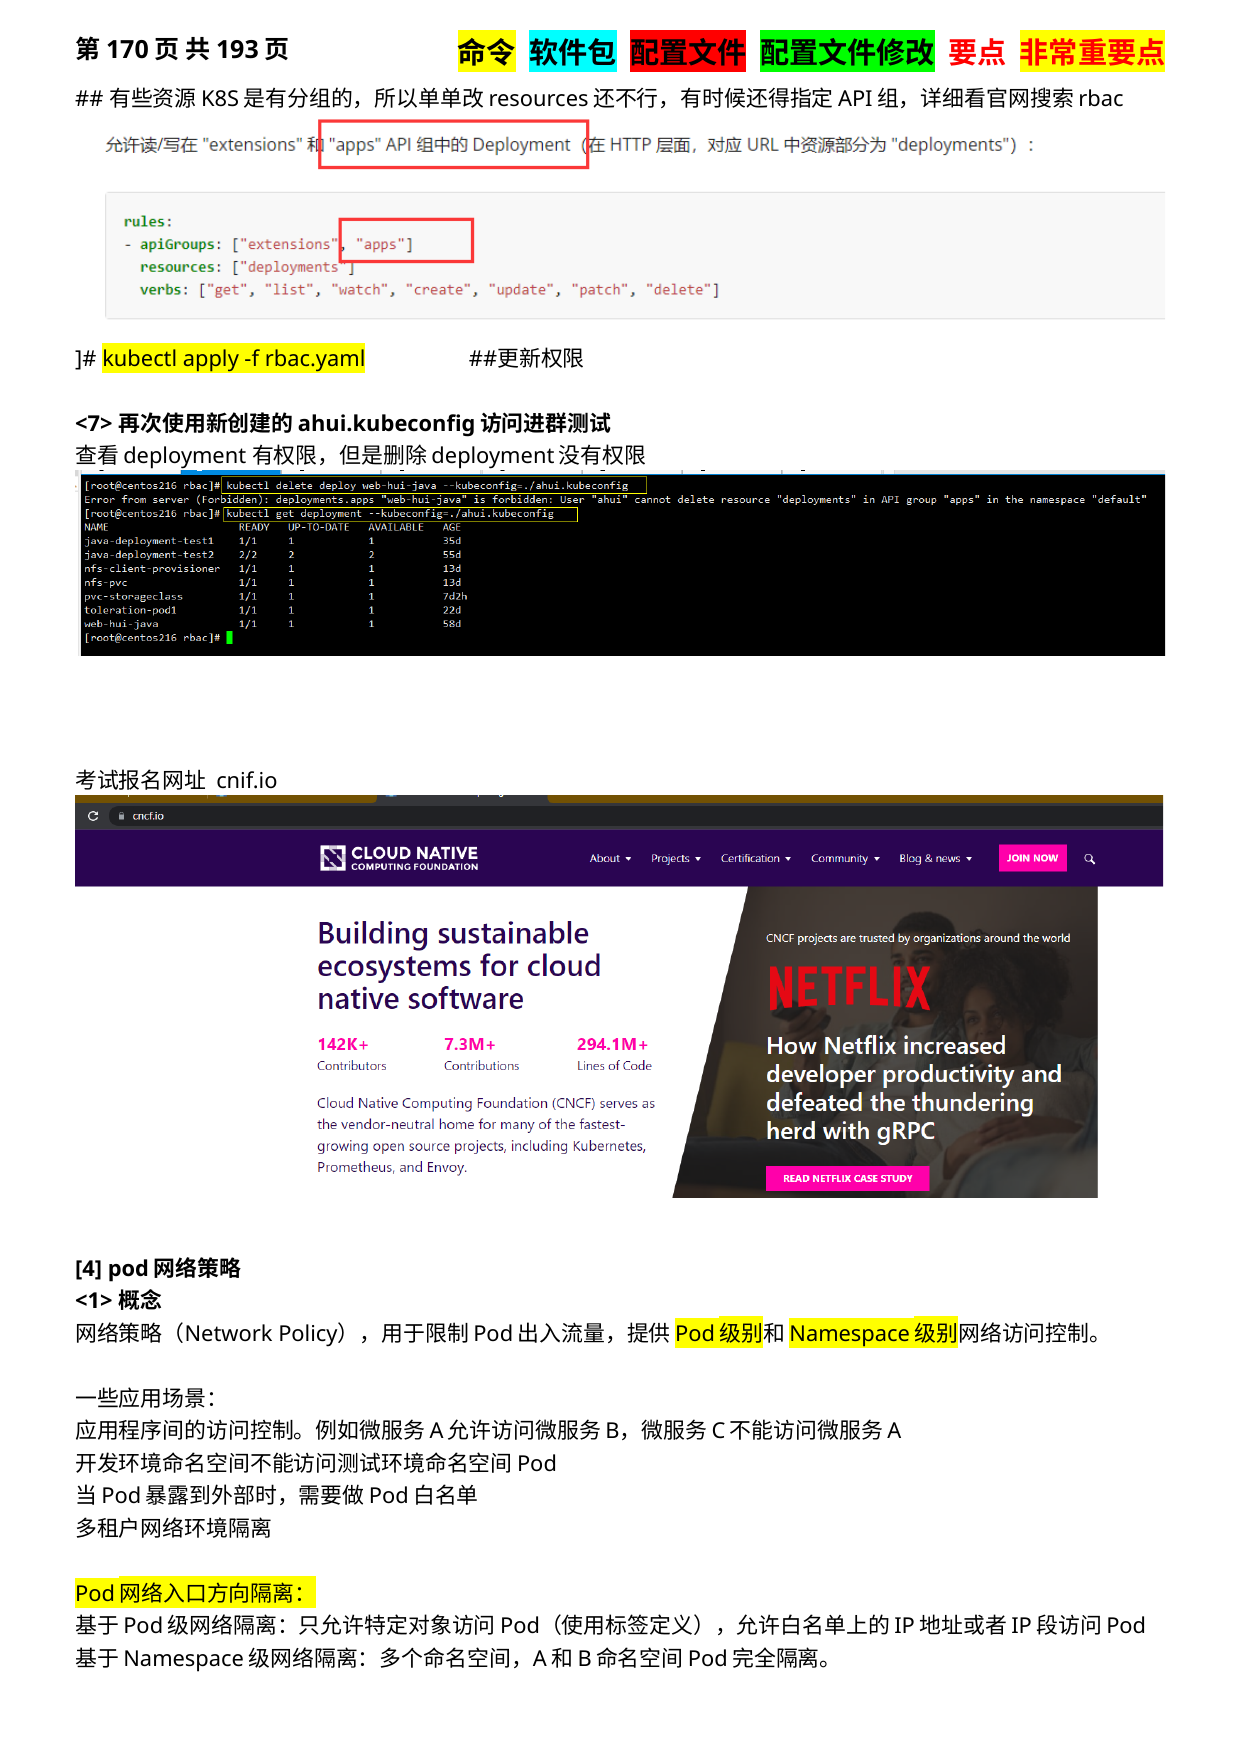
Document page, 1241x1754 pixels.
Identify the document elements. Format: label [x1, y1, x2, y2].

picture [75, 113, 1166, 328]
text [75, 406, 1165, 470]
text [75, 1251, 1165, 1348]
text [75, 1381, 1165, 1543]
picture [75, 470, 1166, 656]
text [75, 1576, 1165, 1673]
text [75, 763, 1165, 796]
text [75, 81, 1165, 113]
picture [75, 795, 1164, 1198]
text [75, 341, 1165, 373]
